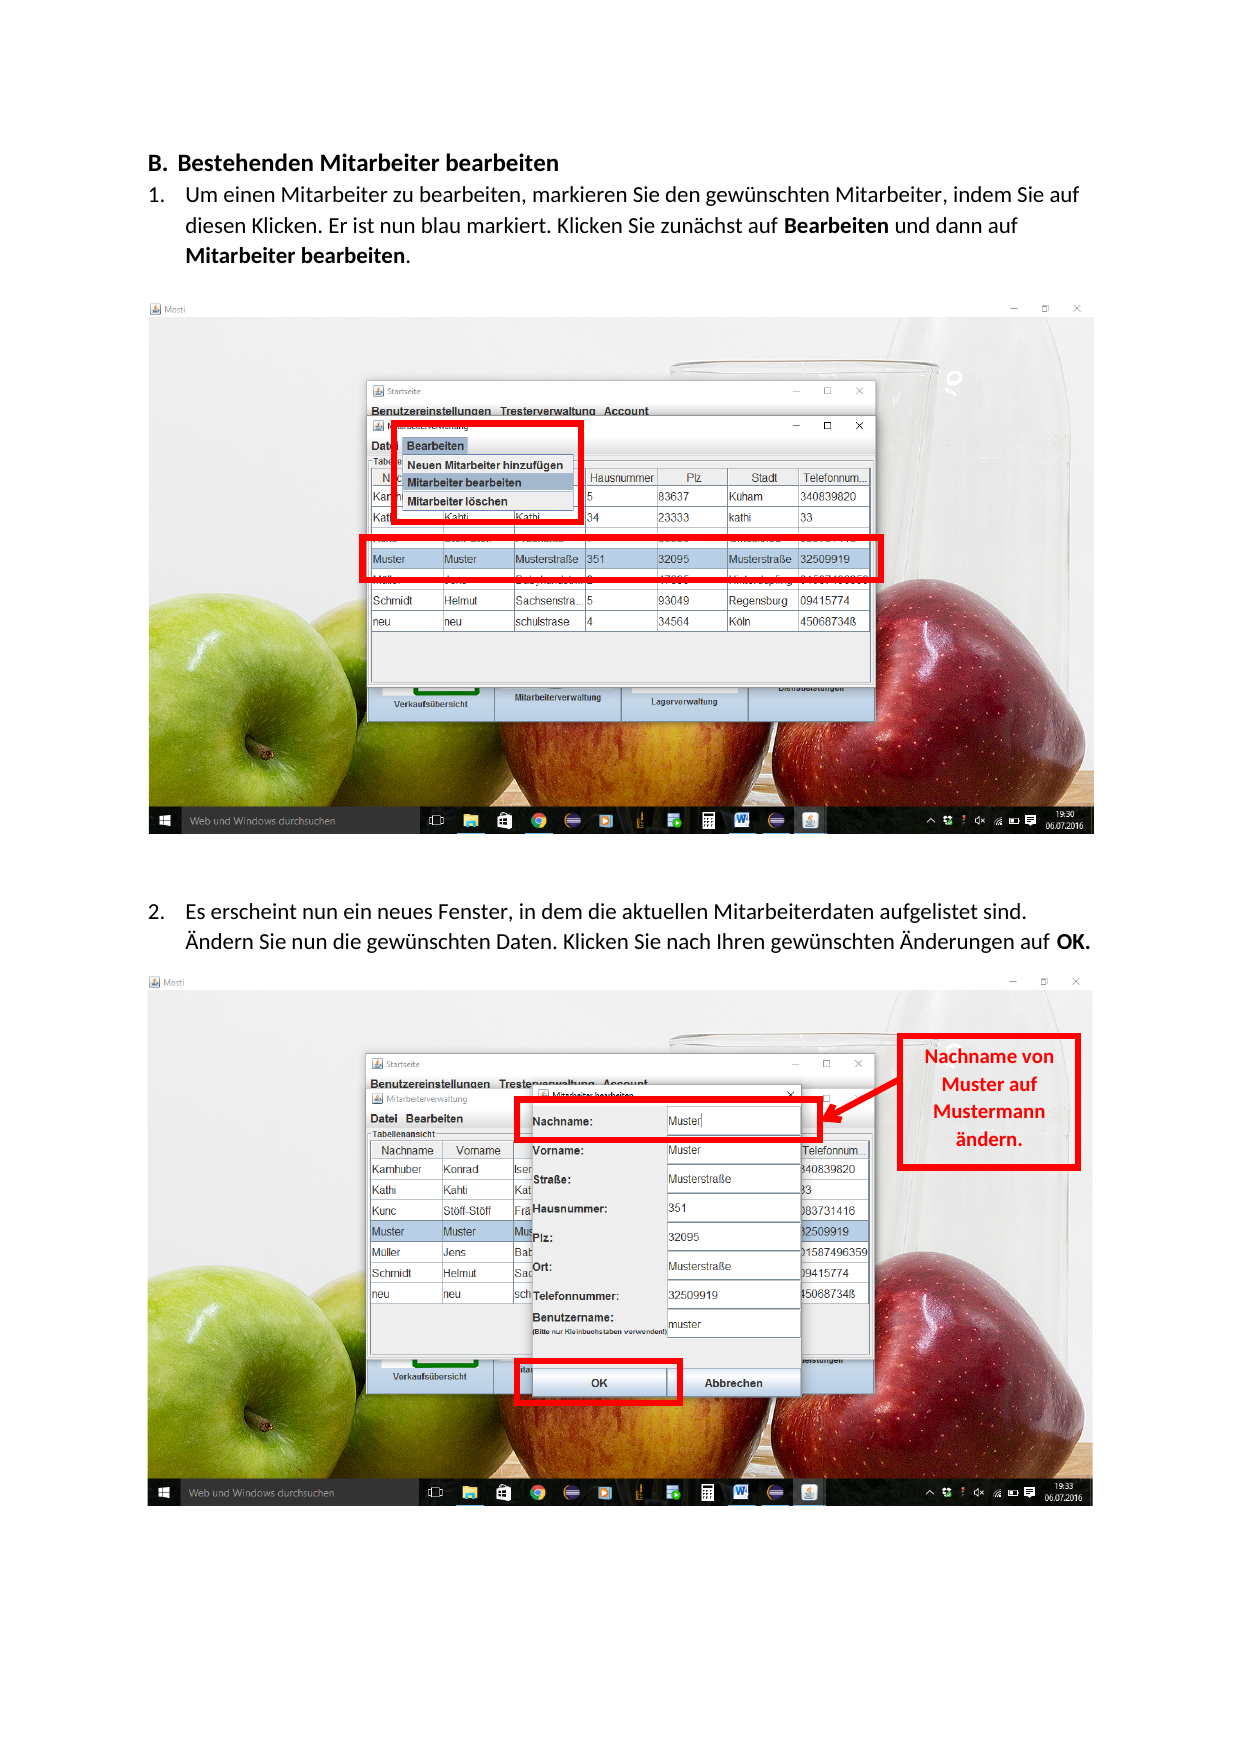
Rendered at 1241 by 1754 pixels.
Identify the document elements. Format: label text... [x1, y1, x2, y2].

list Um einen Mitarbeiter zu bearbeiten, markieren Sie den gewünschten Mitarbeiter, indem Sie auf diesen Klicken. Er ist nun blau markiert. Klicken Sie zunächst auf Bearbeiten und dann auf Mitarbeiter bearbeiten. [148, 181, 1093, 269]
picture [148, 302, 1094, 834]
list Es erscheint nun ein neues Fenster, in dem die aktuellen Mitarbeiterdaten aufgelistet sind. Ändern Sie nun die gewünschten Daten. Klicken Sie nach Ihren gewünschten Änderungen auf OK. [148, 897, 1093, 955]
picture [147, 974, 1093, 1506]
list Bestehenden Mitarbeiter bearbeiten [148, 148, 1093, 178]
